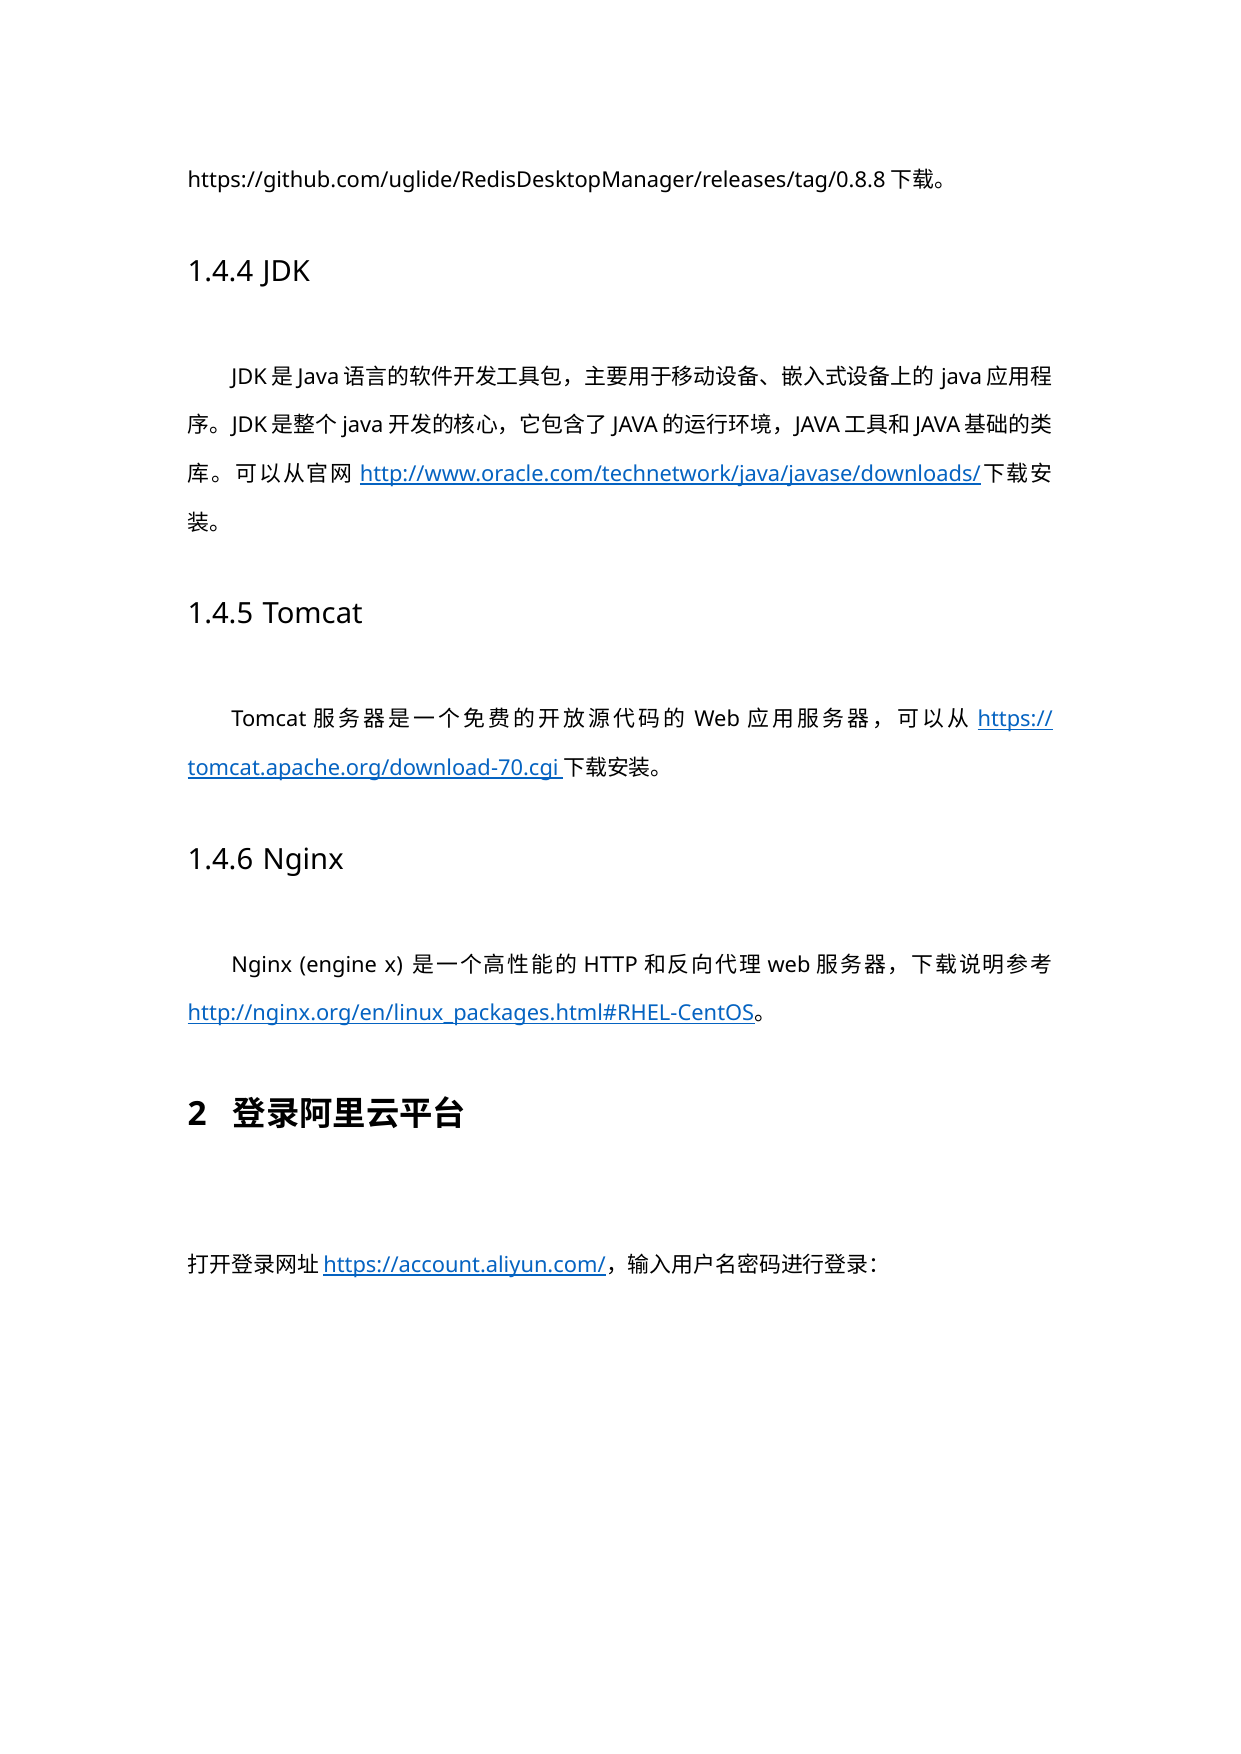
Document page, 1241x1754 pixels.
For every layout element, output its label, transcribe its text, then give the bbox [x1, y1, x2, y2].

subtitle Nginx [187, 825, 1053, 890]
text RedisDesktopManager是一个支持windows平台的redis图形化客户端，可以从https://github.com/uglide/RedisDesktopManager/releases/tag/0.8.8下载。 [187, 162, 1053, 194]
text Tomcat服务器是一个免费的开放源代码的Web应用服务器，可以从https://tomcat.apache.org/download-70.cgi下载安装。 [187, 701, 1053, 782]
text Nginx (engine x) 是一个高性能的HTTP和反向代理web服务器，下载说明参考http://nginx.org/en/linux_packages.html#RHEL-CentOS。 [187, 946, 1053, 1028]
subtitle JDK [187, 237, 1053, 302]
subtitle Tomcat [187, 580, 1053, 645]
subtitle 登录阿里云平台 [187, 1079, 1053, 1144]
text JDK是Java语言的软件开发工具包，主要用于移动设备、嵌入式设备上的java应用程序。JDK是整个java开发的核心，它包含了JAVA的运行环境，JAVA工具和JAVA基础的类库。可以从官网http://www.oracle.com/technetwork/java/javase/downloads/下载安装。 [187, 358, 1053, 537]
text 打开登录网址https://account.aliyun.com/，输入用户名密码进行登录： [187, 1246, 1053, 1279]
